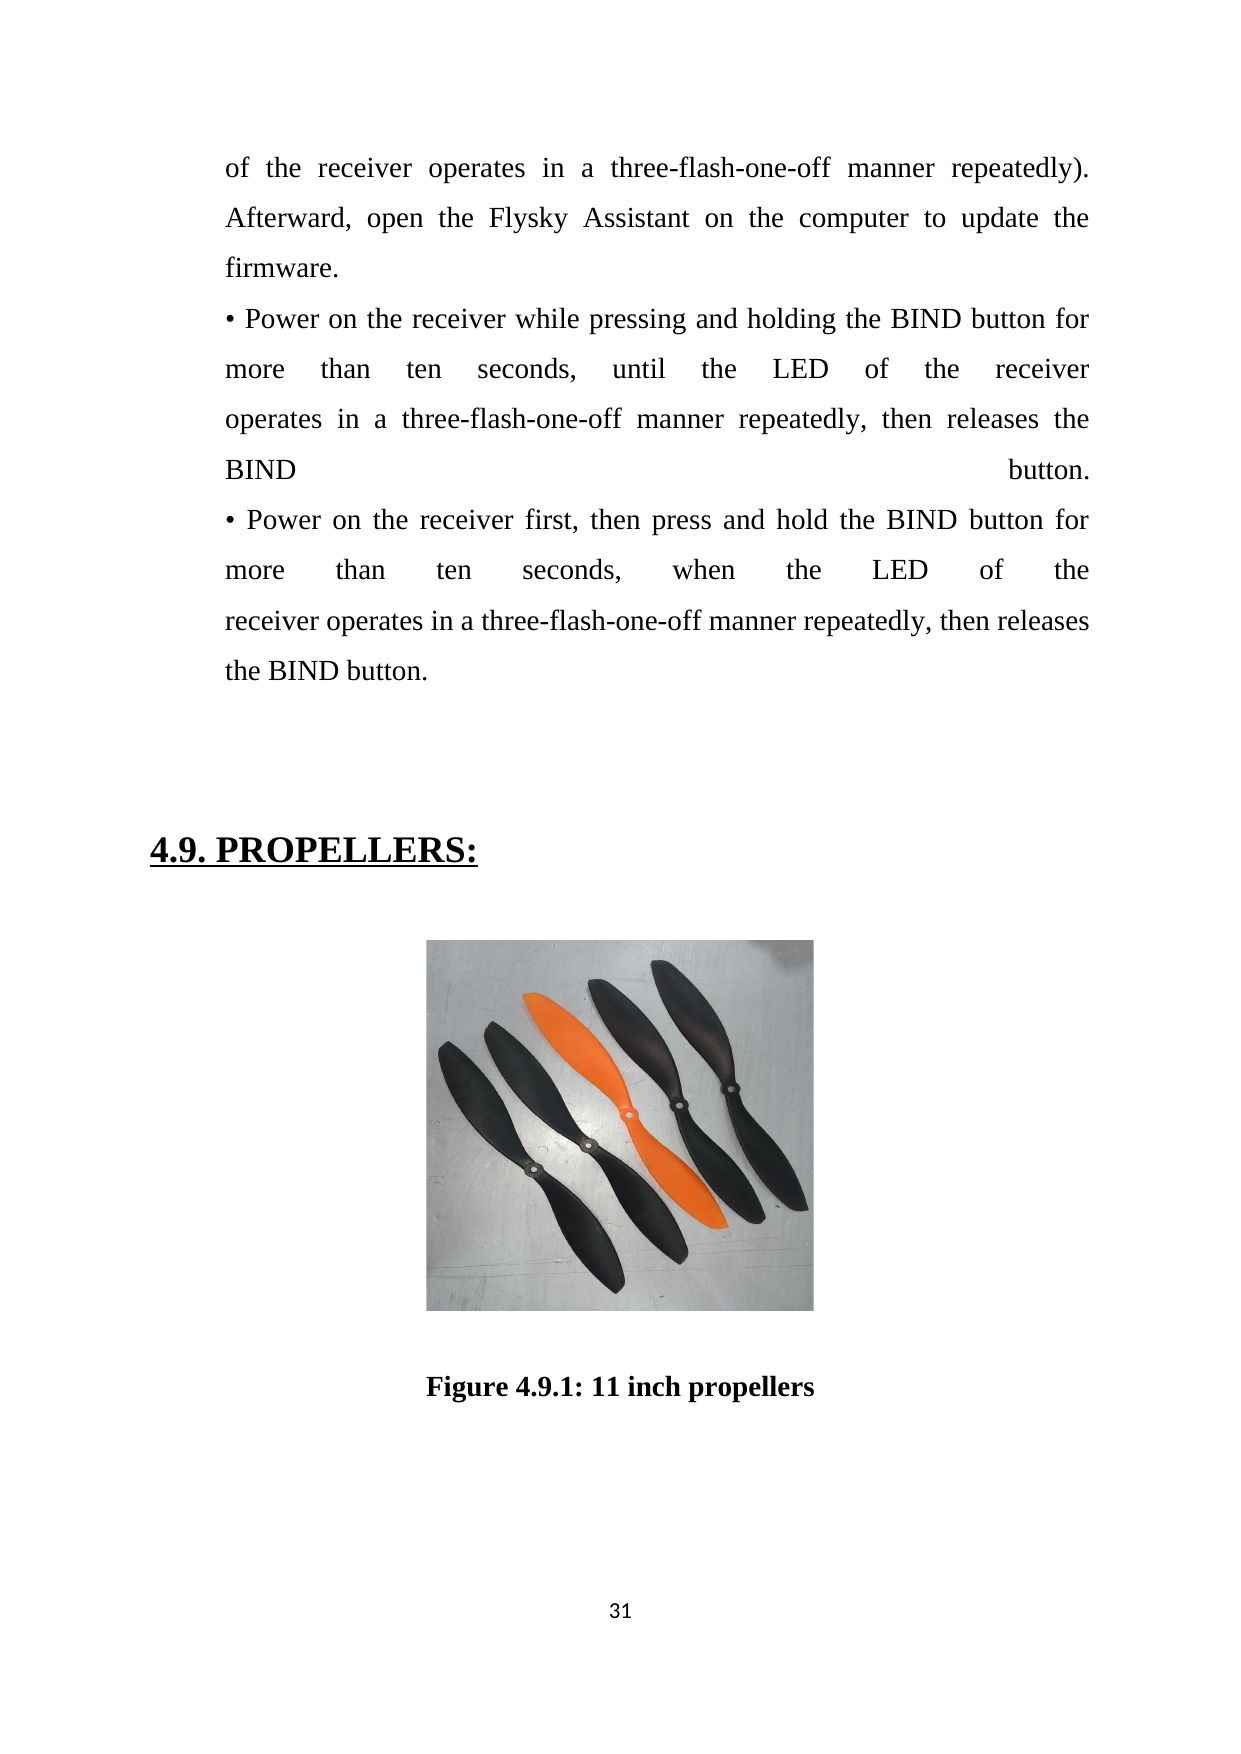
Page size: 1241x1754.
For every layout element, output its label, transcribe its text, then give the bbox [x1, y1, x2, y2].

text Figure 4.9.1: 11 inch propellers [150, 1369, 1090, 1402]
text 4.9. PROPELLERS: [150, 828, 1090, 871]
picture [426, 940, 814, 1311]
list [187, 150, 1090, 687]
